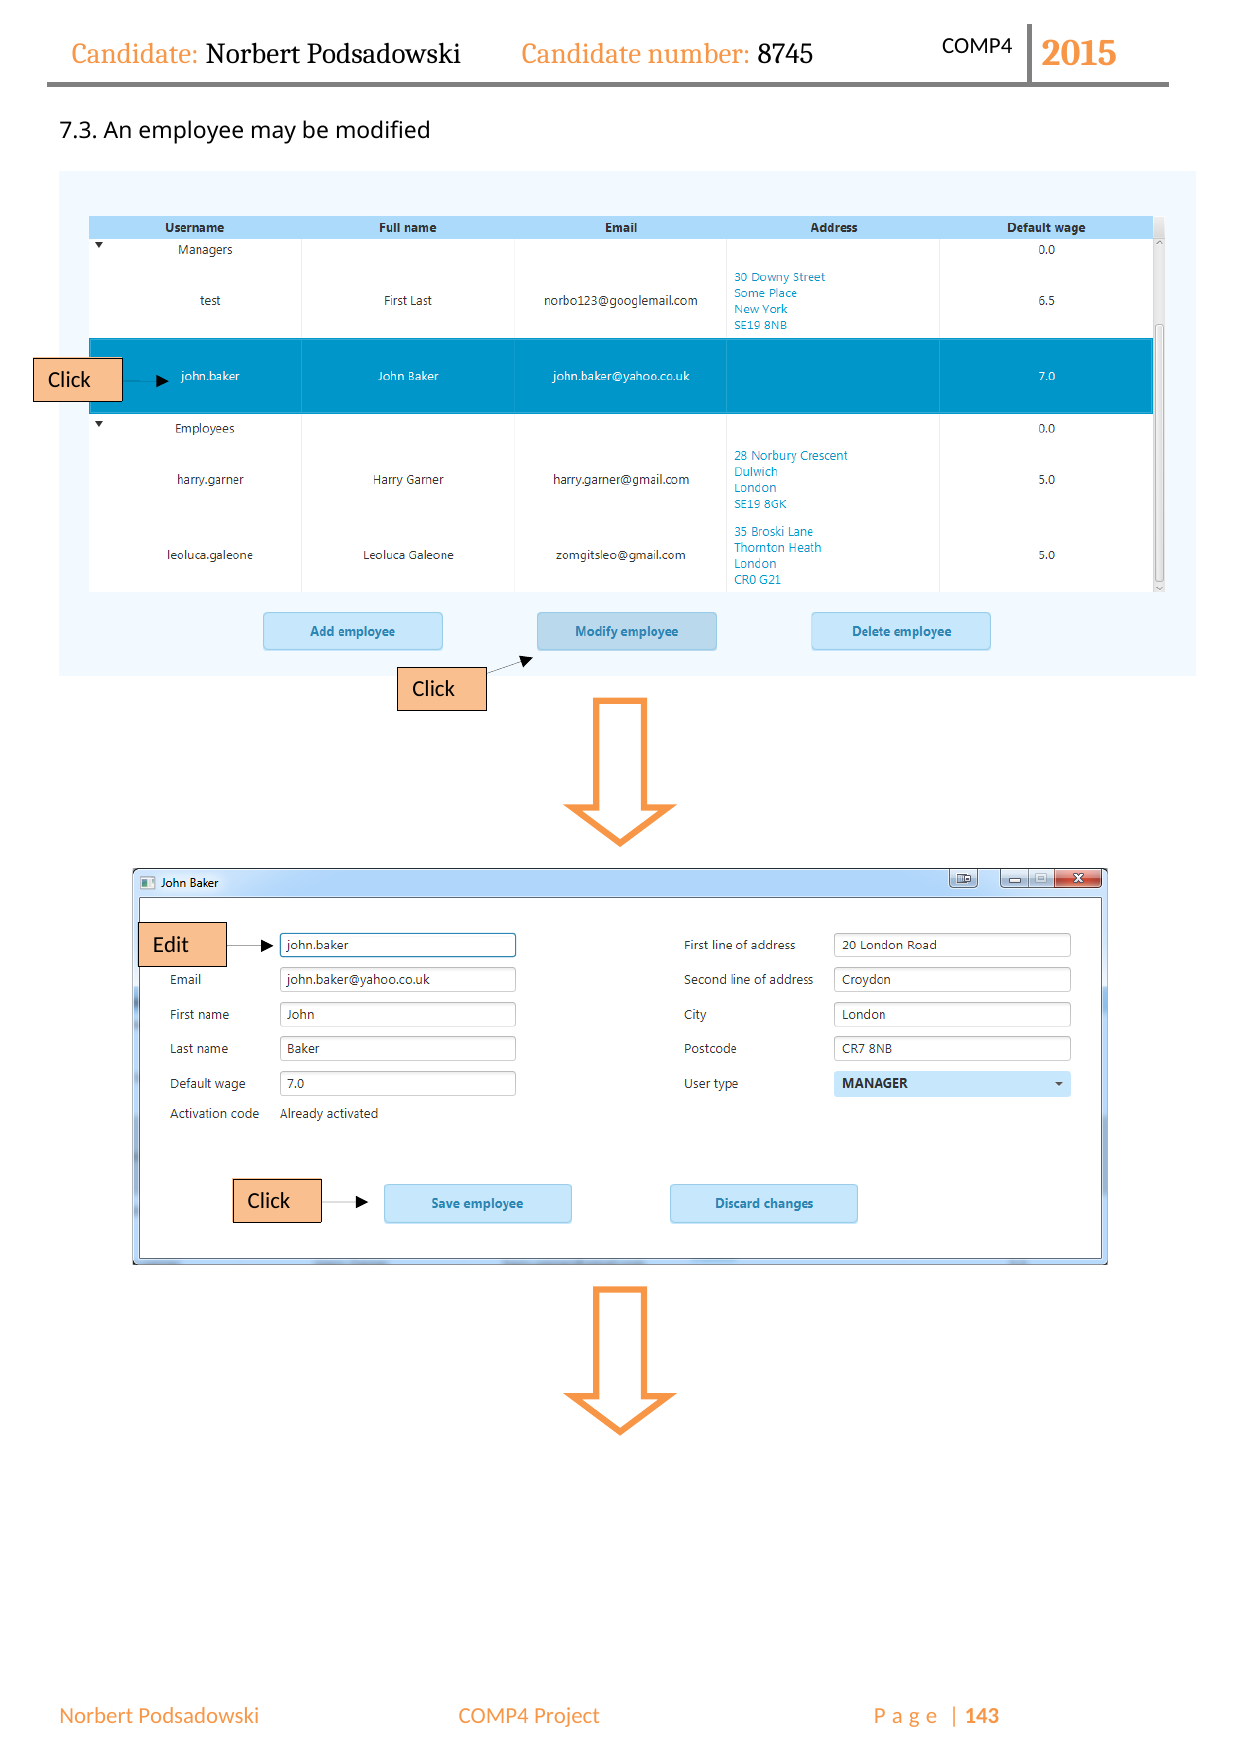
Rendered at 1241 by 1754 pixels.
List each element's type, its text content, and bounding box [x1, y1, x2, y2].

picture [59, 171, 1197, 676]
text 7.3. An employee may be modified [59, 114, 1181, 146]
picture [132, 868, 1108, 1265]
